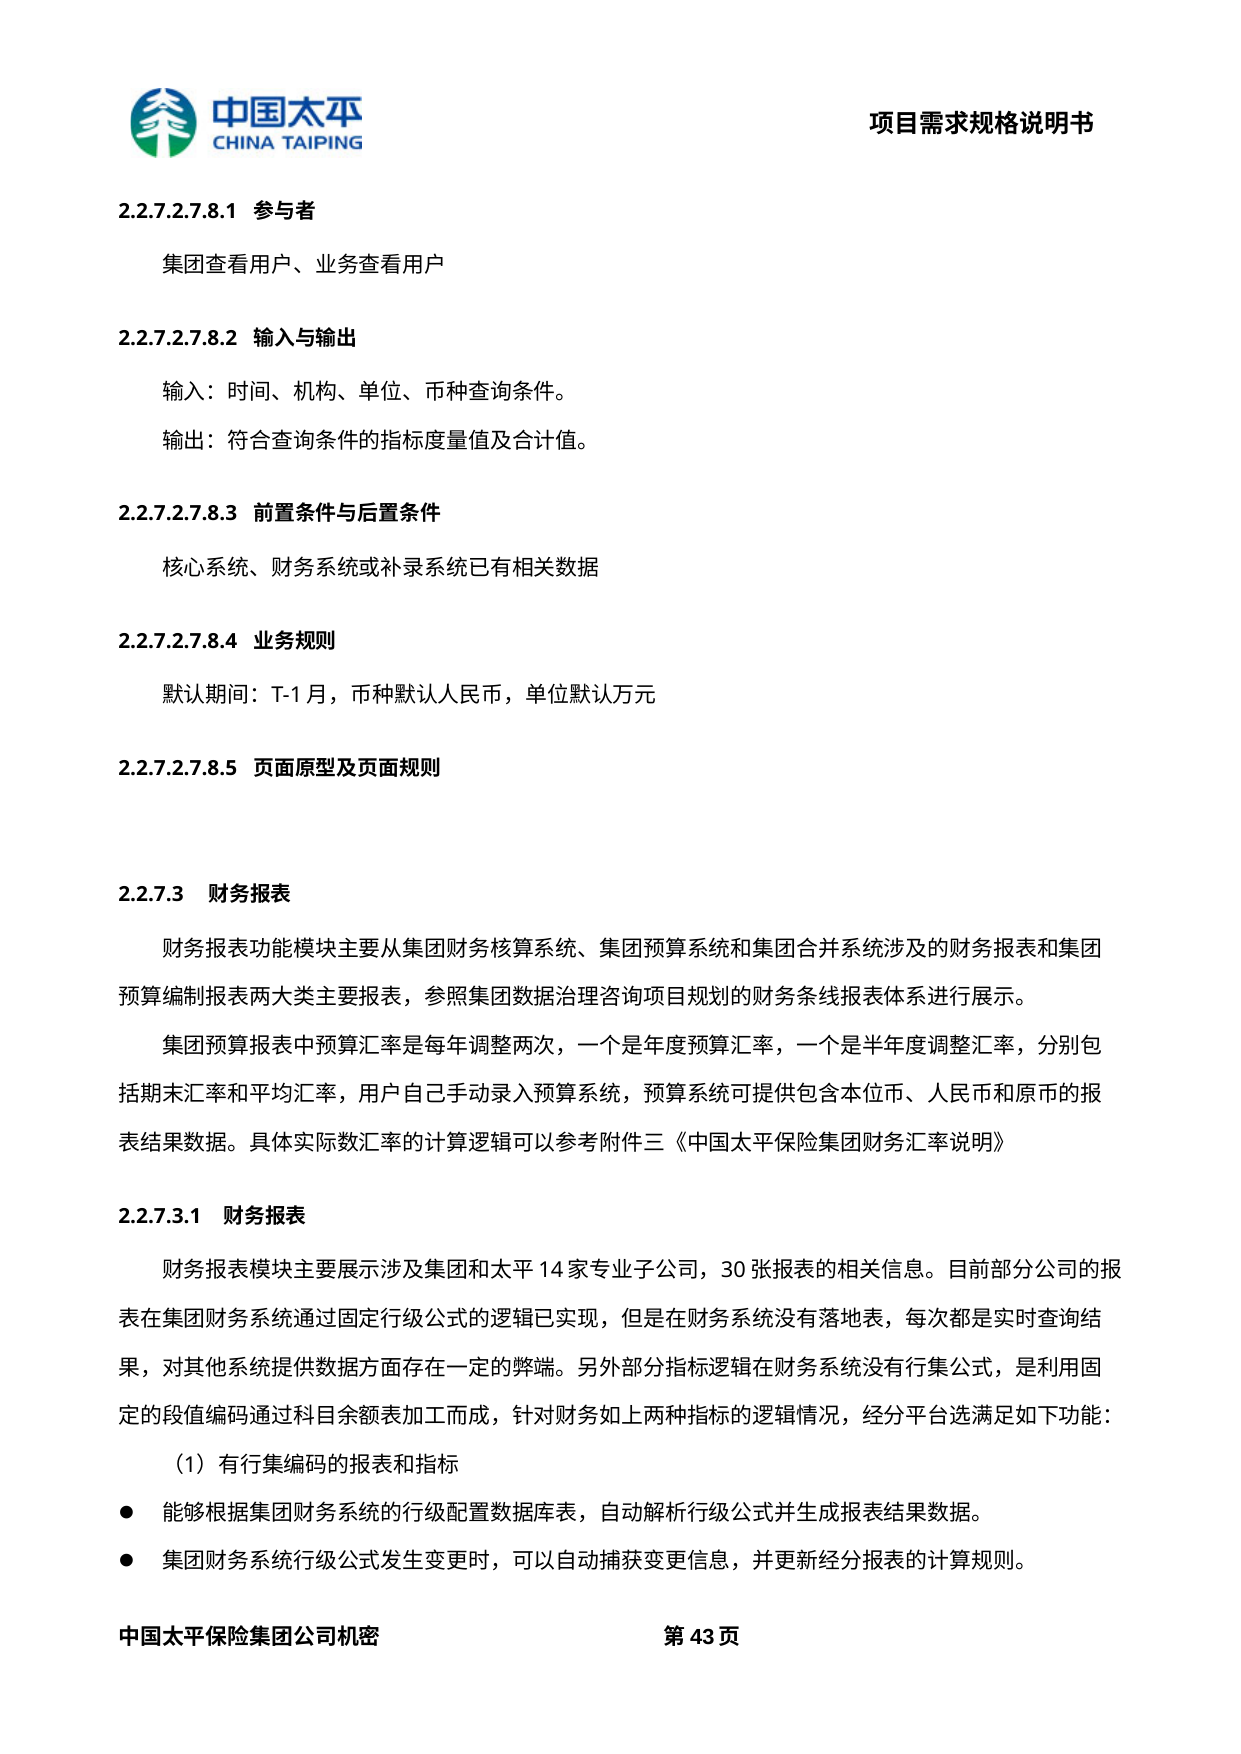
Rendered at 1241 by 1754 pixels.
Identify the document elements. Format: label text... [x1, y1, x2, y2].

list 能够根据集团财务系统的行级配置数据库表，自动解析行级公式并生成报表结果数据。 [118, 1495, 1122, 1527]
subtitle 财务报表 [118, 876, 1122, 909]
text 财务报表模块主要展示涉及集团和太平14家专业子公司，30张报表的相关信息。目前部分公司的报表在集团财务系统通过固定行级公式的逻辑已实现，但是在财务系统没有落地表，每次都是实时查询结果，对其他系统提供数据方面存在一定的弊端。另外部分指标逻辑在财务系统没有行集公式，是利用固定的段值编码通过科目余额表加工而成，针对财务如上两种指标的逻辑情况，经分平台选满足如下功能： [118, 1252, 1122, 1431]
subtitle 财务报表 [118, 1198, 1122, 1231]
text 输入：时间、机构、单位、币种查询条件。 [118, 374, 1122, 406]
text 输出：符合查询条件的指标度量值及合计值。 [118, 422, 1122, 455]
subtitle 页面原型及页面规则 [118, 750, 1122, 782]
subtitle 参与者 [118, 193, 1122, 225]
subtitle 业务规则 [118, 623, 1122, 655]
text 集团查看用户、业务查看用户 [118, 247, 1122, 279]
subtitle 输入与输出 [118, 320, 1122, 353]
list 集团财务系统行级公式发生变更时，可以自动捕获变更信息，并更新经分报表的计算规则。 [118, 1543, 1122, 1576]
list 有行集编码的报表和指标 [118, 1446, 1122, 1479]
text 财务报表功能模块主要从集团财务核算系统、集团预算系统和集团合并系统涉及的财务报表和集团预算编制报表两大类主要报表，参照集团数据治理咨询项目规划的财务条线报表体系进行展示。 [118, 930, 1122, 1011]
subtitle 前置条件与后置条件 [118, 496, 1122, 528]
text 核心系统、财务系统或补录系统已有相关数据 [118, 549, 1122, 582]
text 集团预算报表中预算汇率是每年调整两次，一个是年度预算汇率，一个是半年度调整汇率，分别包括期末汇率和平均汇率，用户自己手动录入预算系统，预算系统可提供包含本位币、人民币和原币的报表结果数据。具体实际数汇率的计算逻辑可以参考附件三《中国太平保险集团财务汇率说明》 [118, 1027, 1122, 1157]
picture [130, 88, 362, 158]
text 默认期间：T-1月，币种默认人民币，单位默认万元 [118, 677, 1122, 709]
